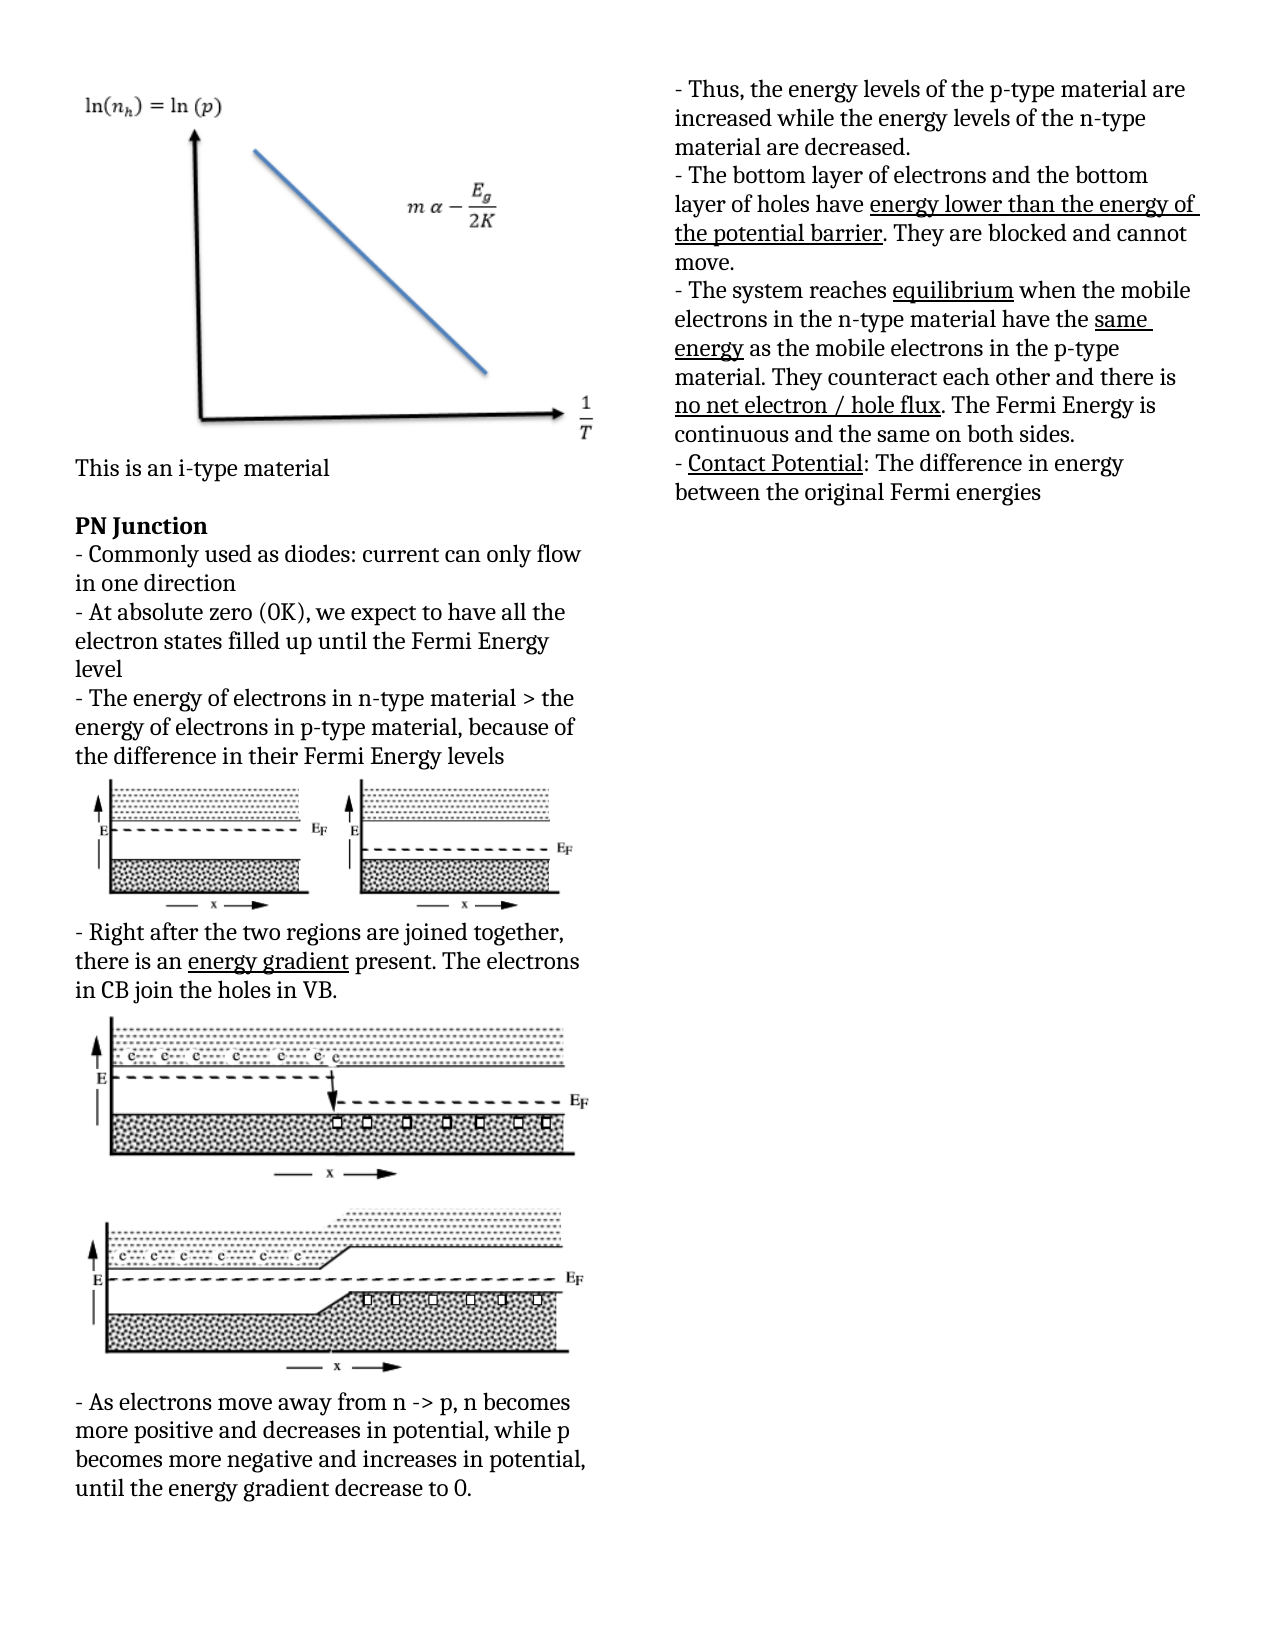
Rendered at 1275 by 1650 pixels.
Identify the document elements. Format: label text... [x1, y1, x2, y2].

picture [75, 1004, 601, 1388]
picture [75, 75, 601, 454]
text - Thus, the energy levels of the p-type material are increased while the energy levels of the n-type material are decreased. [674, 75, 1200, 161]
picture [75, 770, 601, 919]
text - At absolute zero (0K), we expect to have all the electron states filled up until the Fermi Energy level [75, 598, 601, 684]
text - Right after the two regions are joined together, there is an energy gradient present. The electrons in CB join the holes in VB. [75, 919, 601, 1004]
text PN Junction [75, 512, 601, 540]
text - Contact Potential: The difference in energy between the original Fermi energies [674, 449, 1200, 506]
text This is an i-type material [75, 454, 601, 483]
text - The system reaches equilibrium when the mobile electrons in the n-type material have the same energy as the mobile electrons in the p-type material. They counteract each other and there is no net electron / hole flux. The Fermi Energy is continuous and the same on both sides. [674, 276, 1200, 449]
text - The bottom layer of electrons and the bottom layer of holes have energy lower than the energy of the potential barrier. They are blocked and cannot move. [674, 161, 1200, 276]
text - As electrons move away from n -> p, n becomes more positive and decreases in potential, while p becomes more negative and increases in potential, until the energy gradient decrease to 0. [75, 1388, 601, 1503]
text - The energy of electrons in n-type material > the energy of electrons in p-type material, because of the difference in their Fermi Energy levels [75, 684, 601, 770]
text - Commonly used as diodes: current can only flow in one direction [75, 540, 601, 598]
